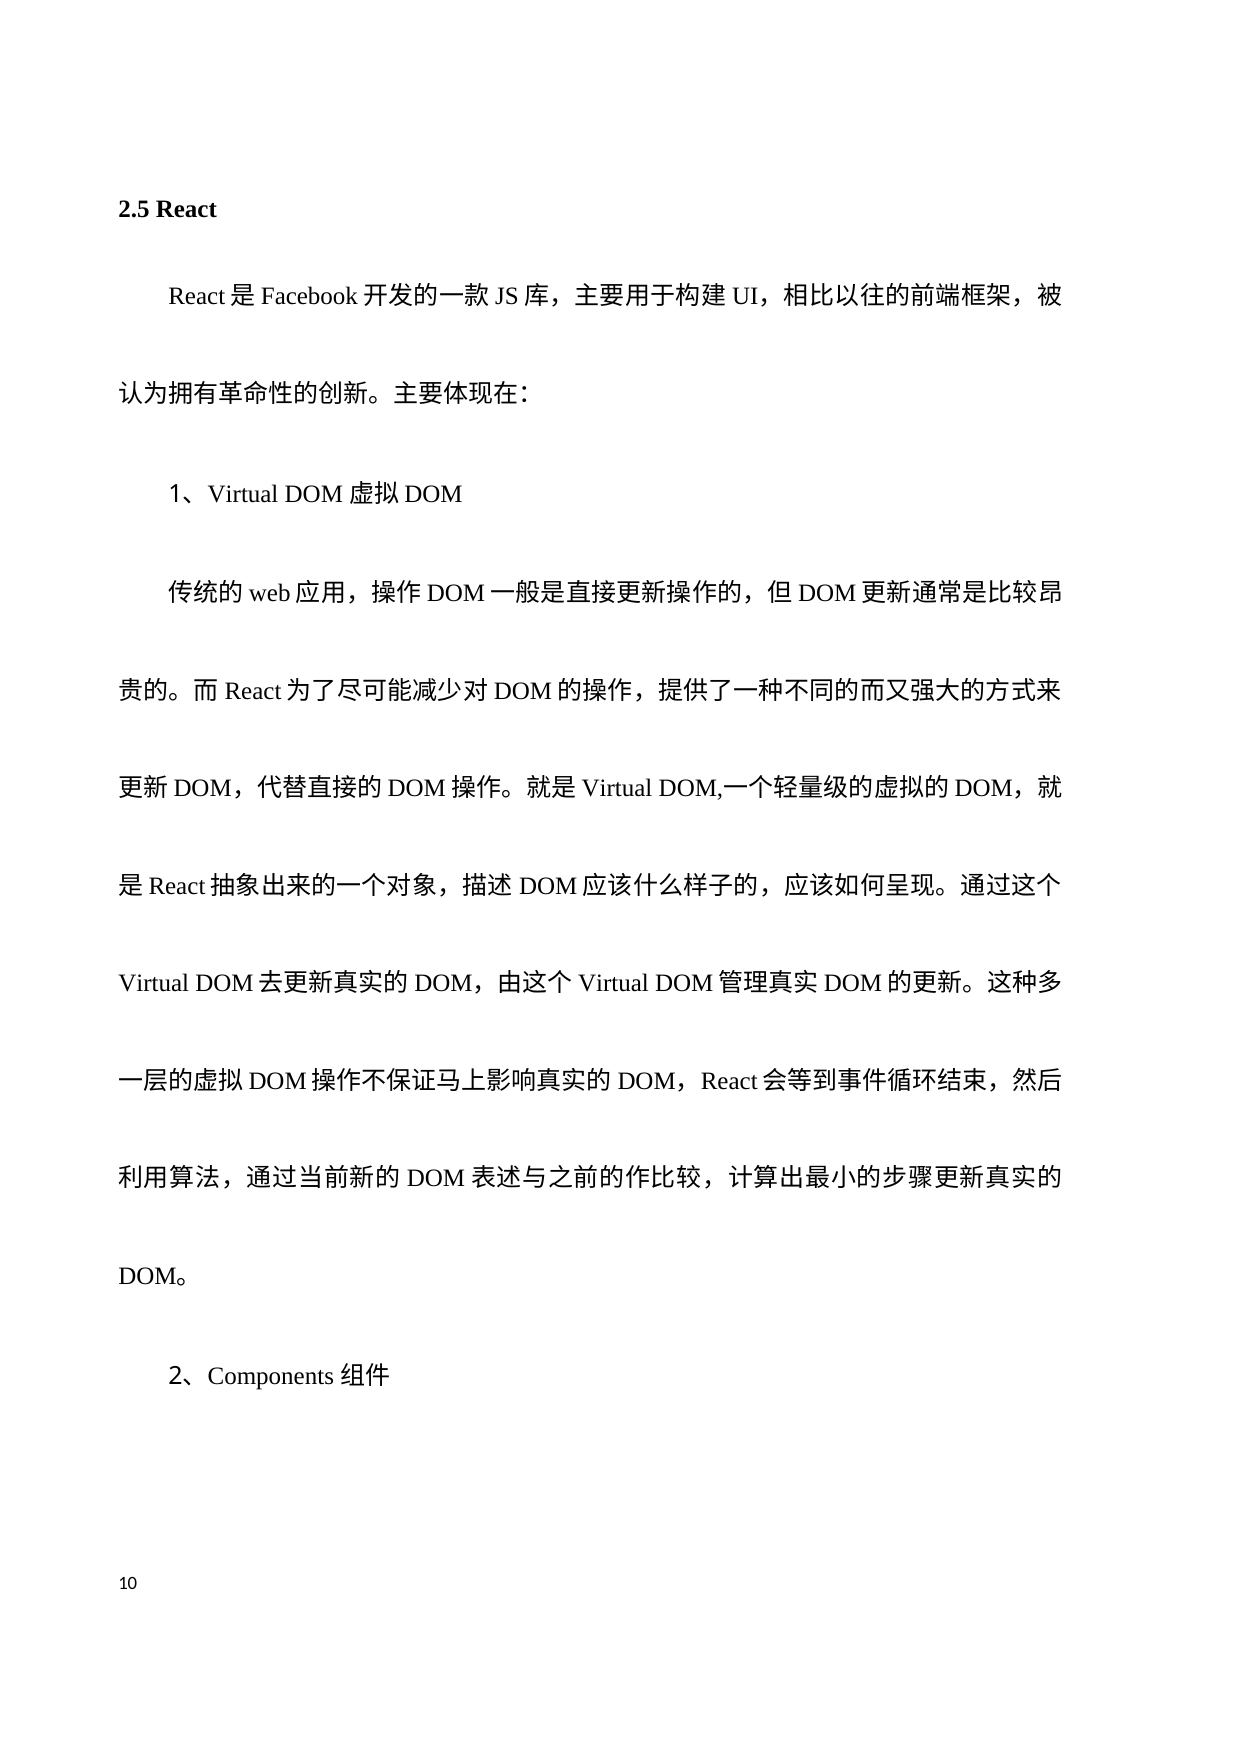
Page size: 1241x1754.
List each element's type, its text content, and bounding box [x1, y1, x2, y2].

subtitle 2.5 React [118, 192, 1063, 224]
text 2、Components 组件 [118, 1341, 1063, 1406]
text React是Facebook开发的一款JS库，主要用于构建UI，相比以往的前端框架，被认为拥有革命性的创新。主要体现在： [118, 261, 1063, 424]
text 传统的web应用，操作DOM一般是直接更新操作的，但DOM更新通常是比较昂贵的。而React为了尽可能减少对DOM的操作，提供了一种不同的而又强大的方式来更新DOM，代替直接的DOM操作。就是Virtual DOM,一个轻量级的虚拟的DOM，就是React抽象出来的一个对象，描述DOM应该什么样子的，应该如何呈现。通过这个Virtual DOM去更新真实的DOM，由这个Virtual DOM管理真实DOM的更新。这种多一层的虚拟DOM操作不保证马上影响真实的DOM，React会等到事件循环结束，然后利用算法，通过当前新的DOM表述与之前的作比较，计算出最小的步骤更新真实的DOM。 [118, 558, 1063, 1306]
text 1、Virtual DOM 虚拟DOM [118, 459, 1063, 524]
